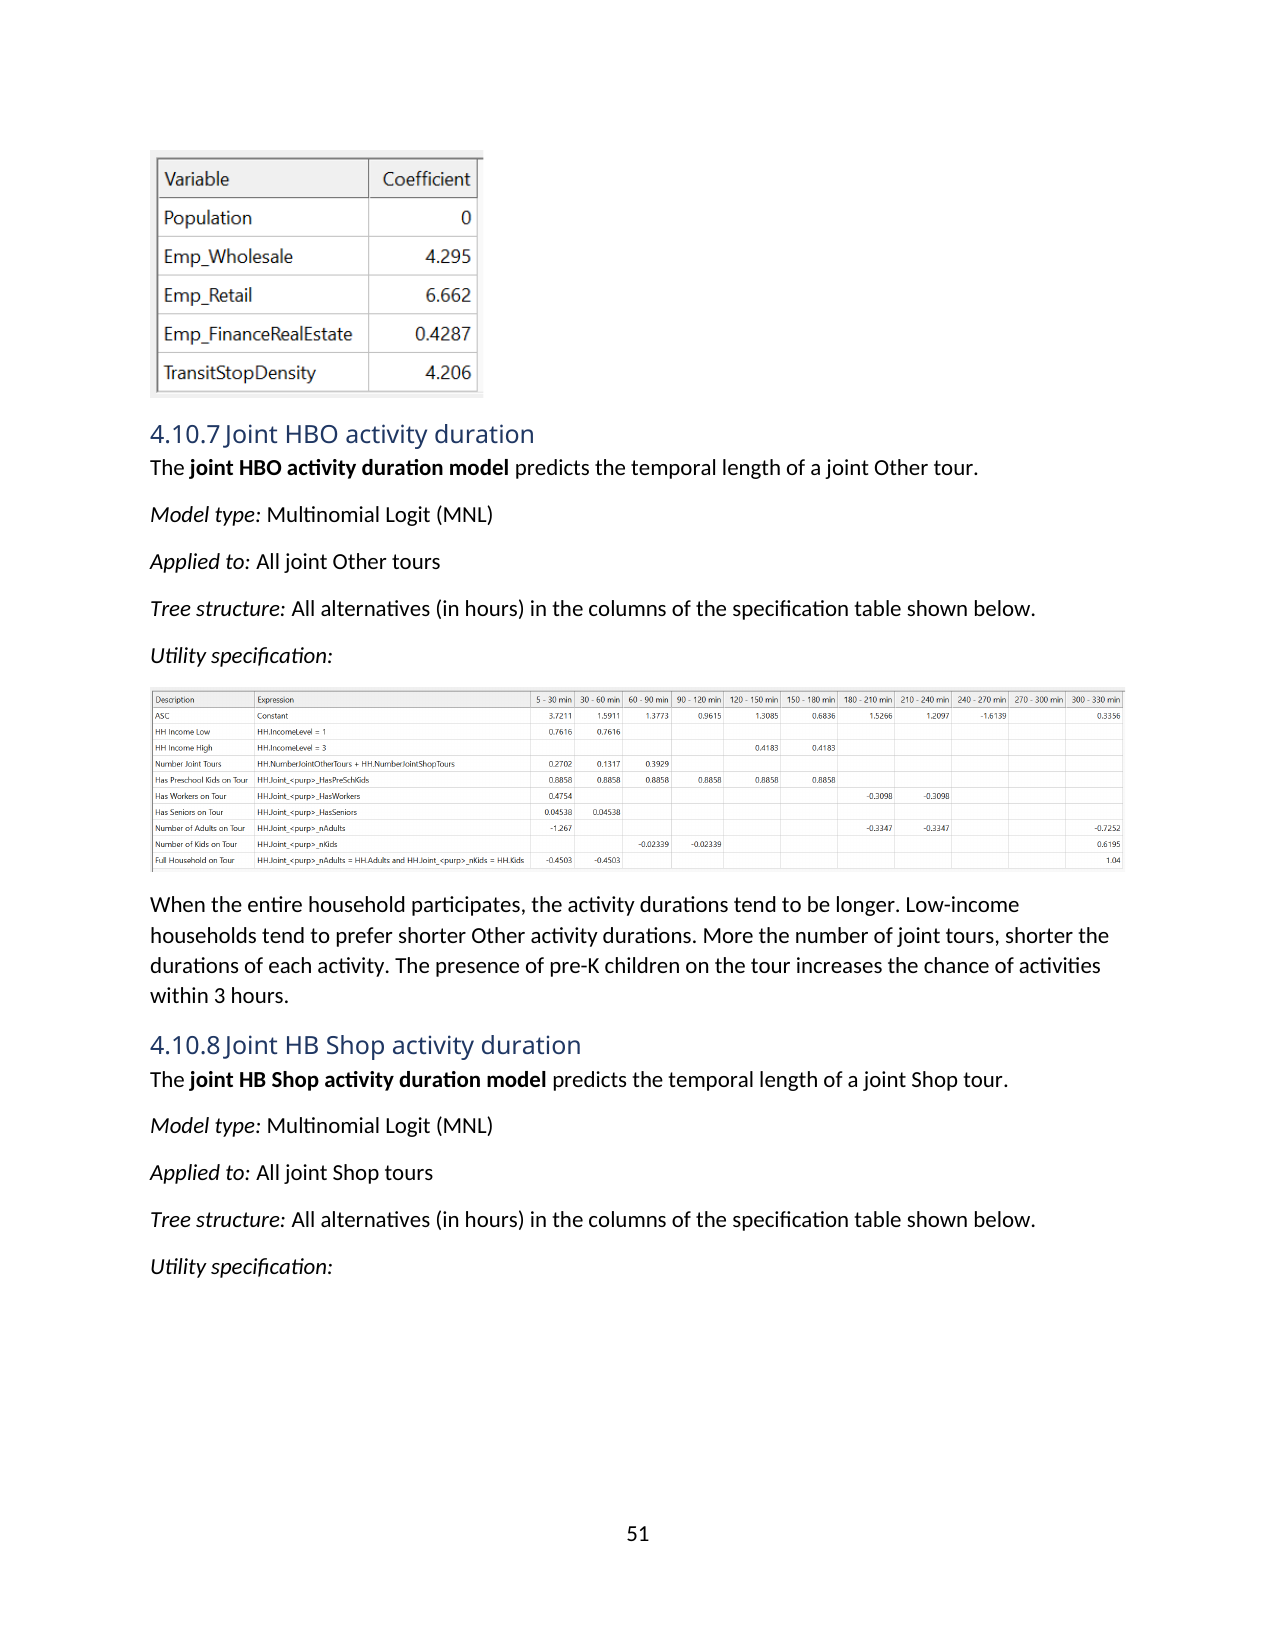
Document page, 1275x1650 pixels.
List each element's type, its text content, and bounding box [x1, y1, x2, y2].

text Applied to: All joint Shop tours [150, 1158, 1125, 1187]
picture [150, 687, 1125, 872]
text The joint HB Shop activity duration model predicts the temporal length of a joint Shop tour. [150, 1065, 1125, 1093]
text Model type: Multinomial Logit (MNL) [150, 500, 1125, 528]
subtitle Joint HBO activity duration [150, 417, 1125, 451]
subtitle Joint HB Shop activity duration [150, 1028, 1125, 1062]
text The joint HBO activity duration model predicts the temporal length of a joint Other tour. [150, 453, 1125, 482]
text Applied to: All joint Other tours [150, 547, 1125, 575]
text Tree structure: All alternatives (in hours) in the columns of the specification table shown below. [150, 1205, 1125, 1233]
text Tree structure: All alternatives (in hours) in the columns of the specification table shown below. [150, 594, 1125, 622]
picture [150, 150, 484, 398]
text Model type: Multinomial Logit (MNL) [150, 1112, 1125, 1140]
text Utility specification: [150, 641, 1125, 669]
text Utility specification: [150, 1252, 1125, 1280]
text When the entire household participates, the activity durations tend to be longer. Low-income households tend to prefer shorter Other activity durations. More the number of joint tours, shorter the durations of each activity. The presence of pre-K children on the tour increases the chance of activities within 3 hours. [150, 891, 1125, 1009]
